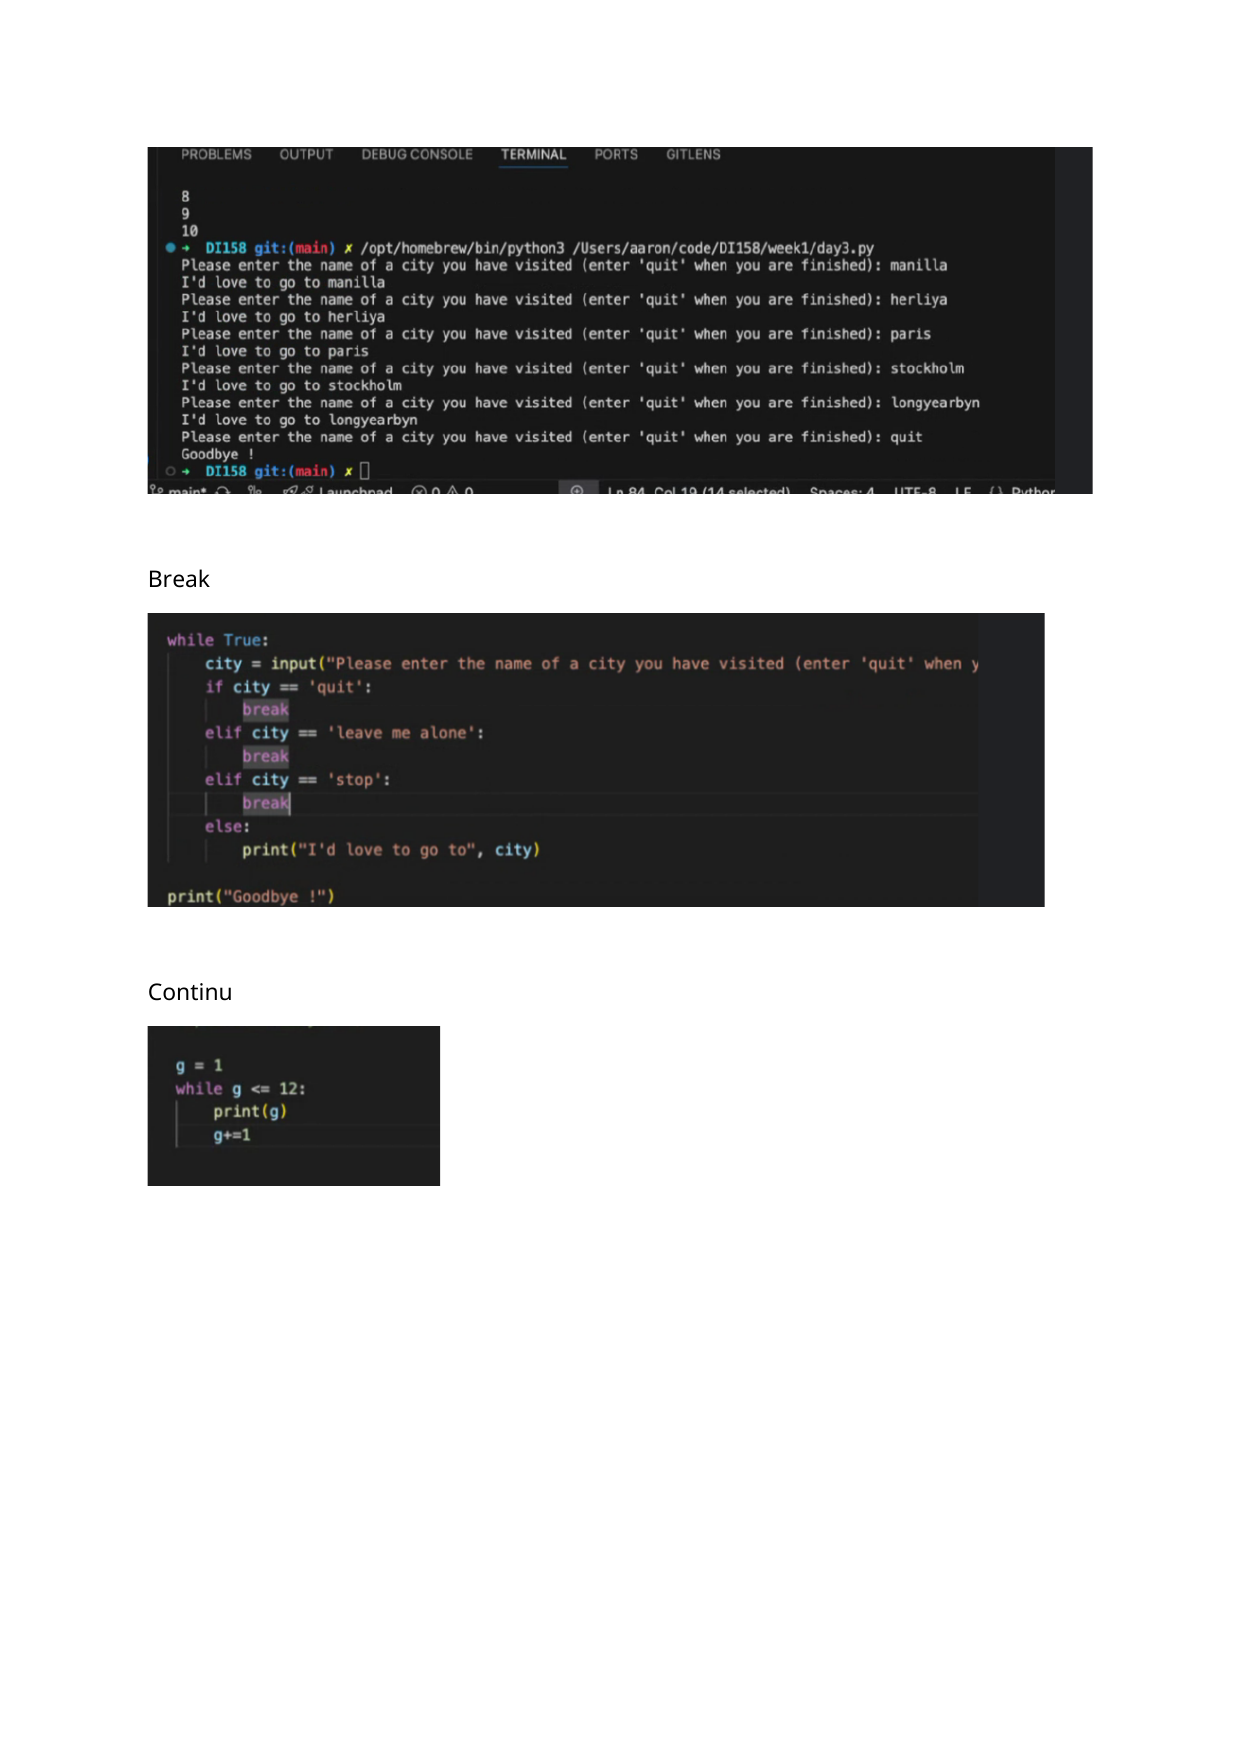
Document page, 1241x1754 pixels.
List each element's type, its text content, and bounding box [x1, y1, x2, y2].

text Continu [148, 976, 1093, 1007]
text Break [148, 563, 1093, 594]
